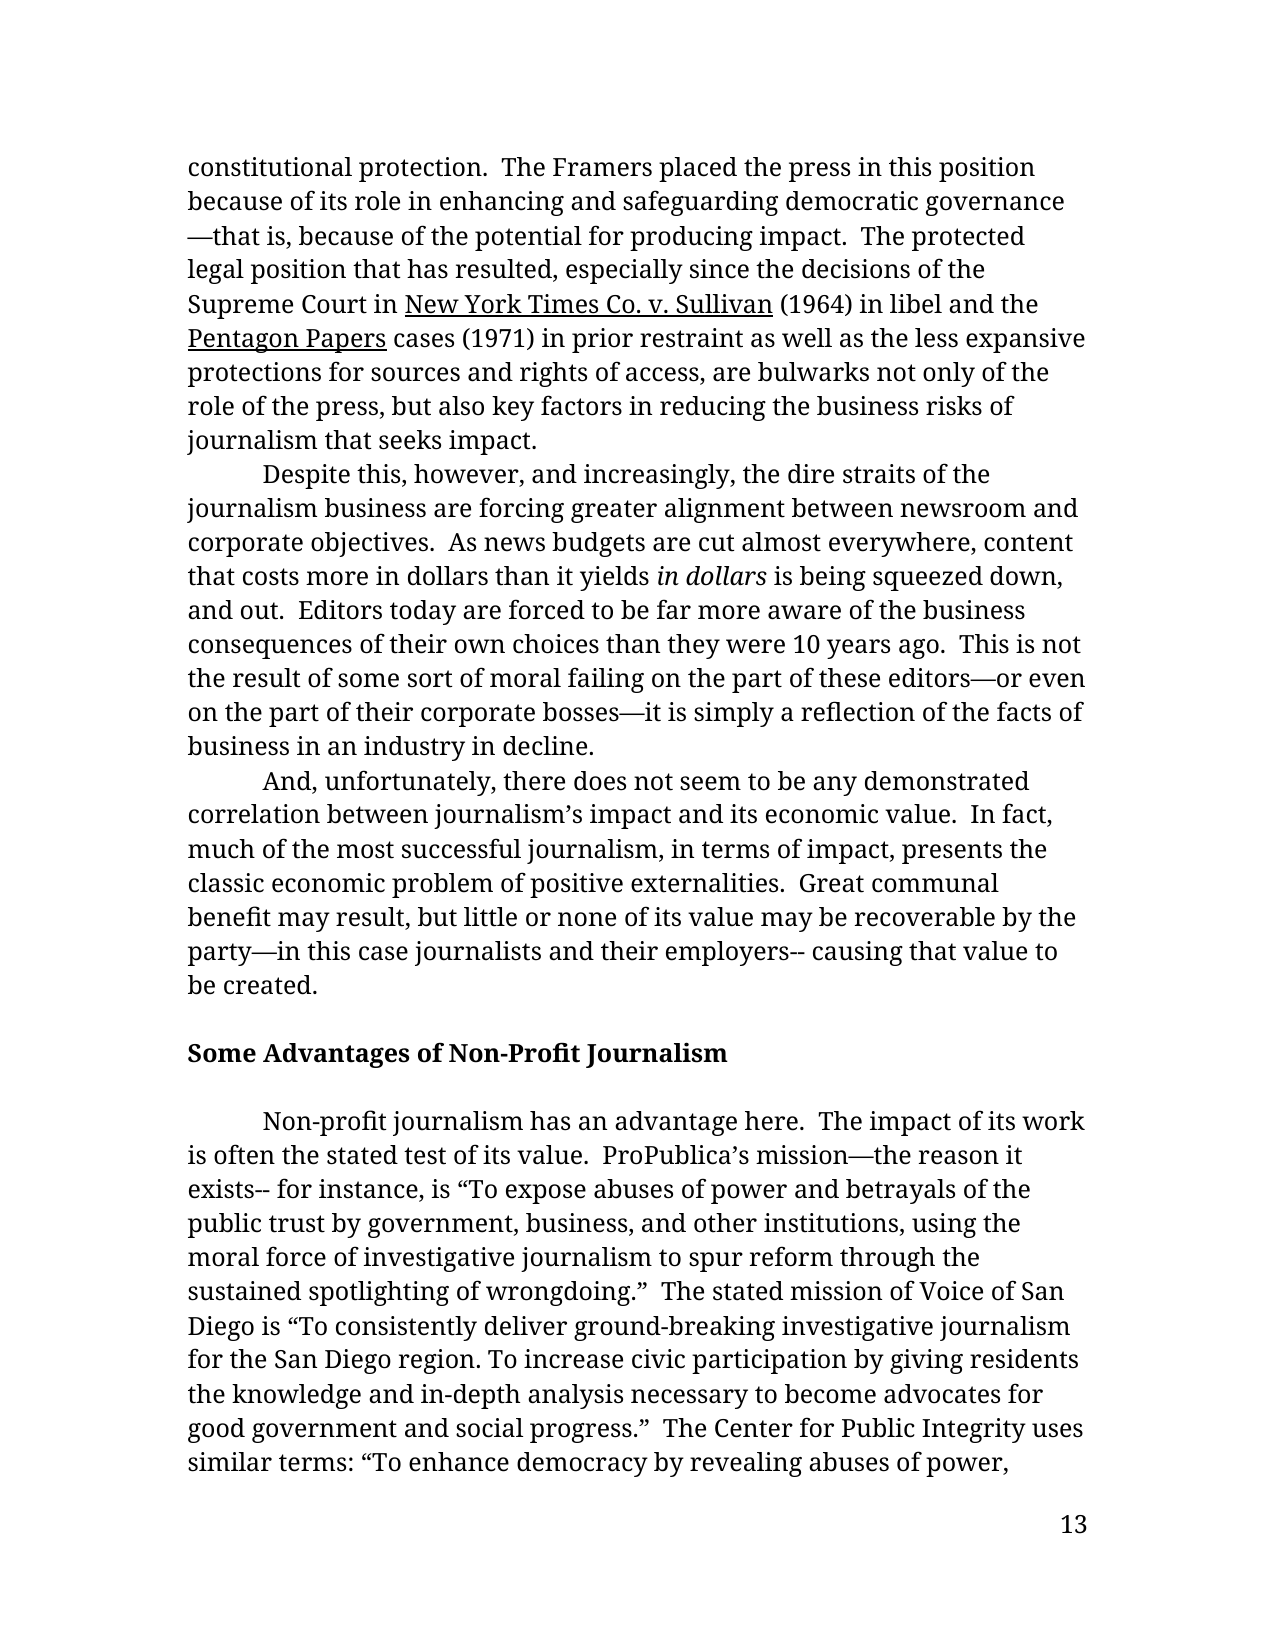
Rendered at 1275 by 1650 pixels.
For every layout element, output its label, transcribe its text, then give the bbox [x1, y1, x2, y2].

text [187, 150, 1087, 457]
text Despite this, however, and increasingly, the dire straits of the journalism business are forcing greater alignment between newsroom and corporate objectives. As news budgets are cut almost everywhere, content that costs more in dollars than it yields in dollars is being squeezed down, and out. Editors today are forced to be far more aware of the business consequences of their own choices than they were 10 years ago. This is not the result of some sort of moral failing on the part of these editors—or even on the part of their corporate bosses—it is simply a reflection of the facts of business in an industry in decline. [187, 457, 1087, 763]
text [187, 1104, 1087, 1478]
text And, unfortunately, there does not seem to be any demonstrated correlation between journalism’s impact and its economic value. In fact, much of the most successful journalism, in terms of impact, presents the classic economic problem of positive externalities. Great communal benefit may result, but little or none of its value may be recoverable by the party—in this case journalists and their employers-- causing that value to be created. [187, 763, 1087, 1002]
text Some Advantages of Non-Profit Journalism [187, 1036, 1087, 1070]
